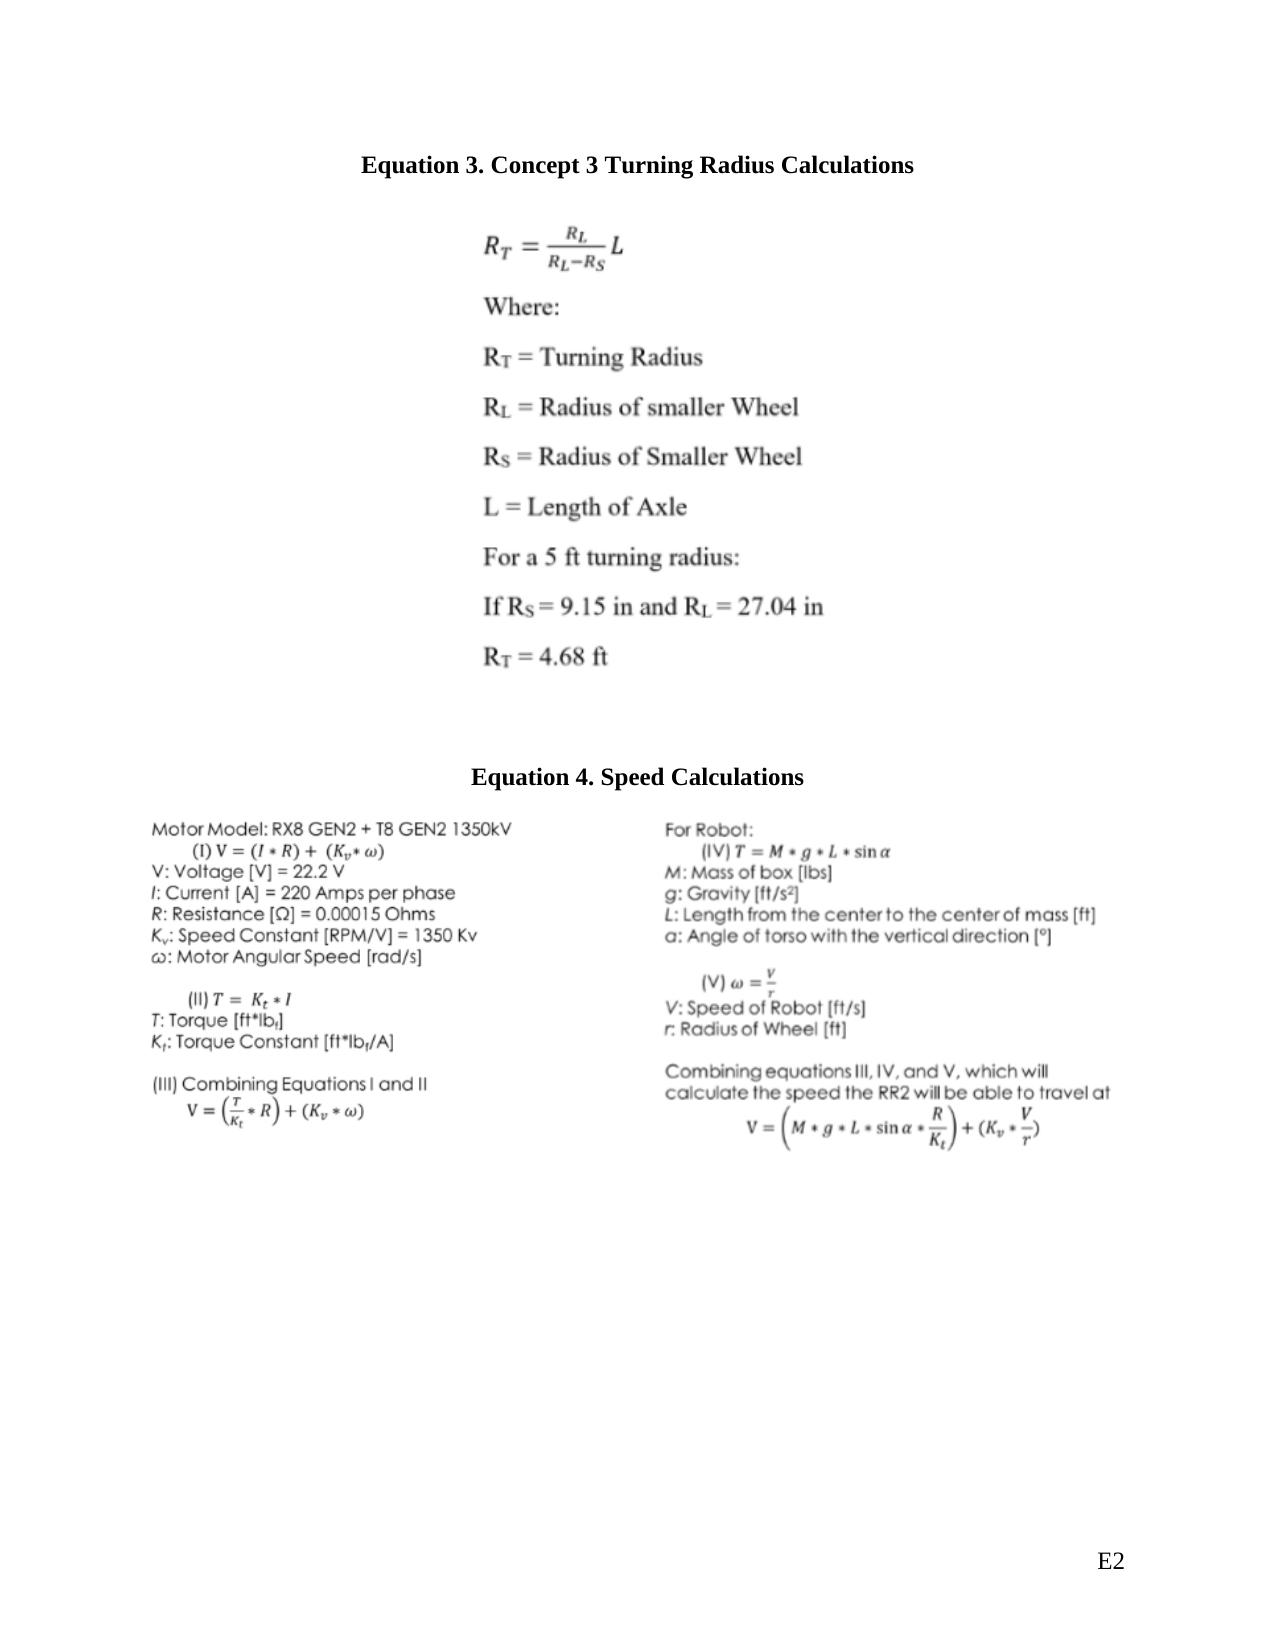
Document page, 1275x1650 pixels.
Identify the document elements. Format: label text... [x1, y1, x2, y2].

picture [150, 804, 1125, 1166]
picture [424, 193, 851, 704]
subtitle Equation 3. Concept 3 Turning Radius Calculations [150, 150, 1125, 179]
subtitle Equation 4. Speed Calculations [150, 762, 1125, 790]
